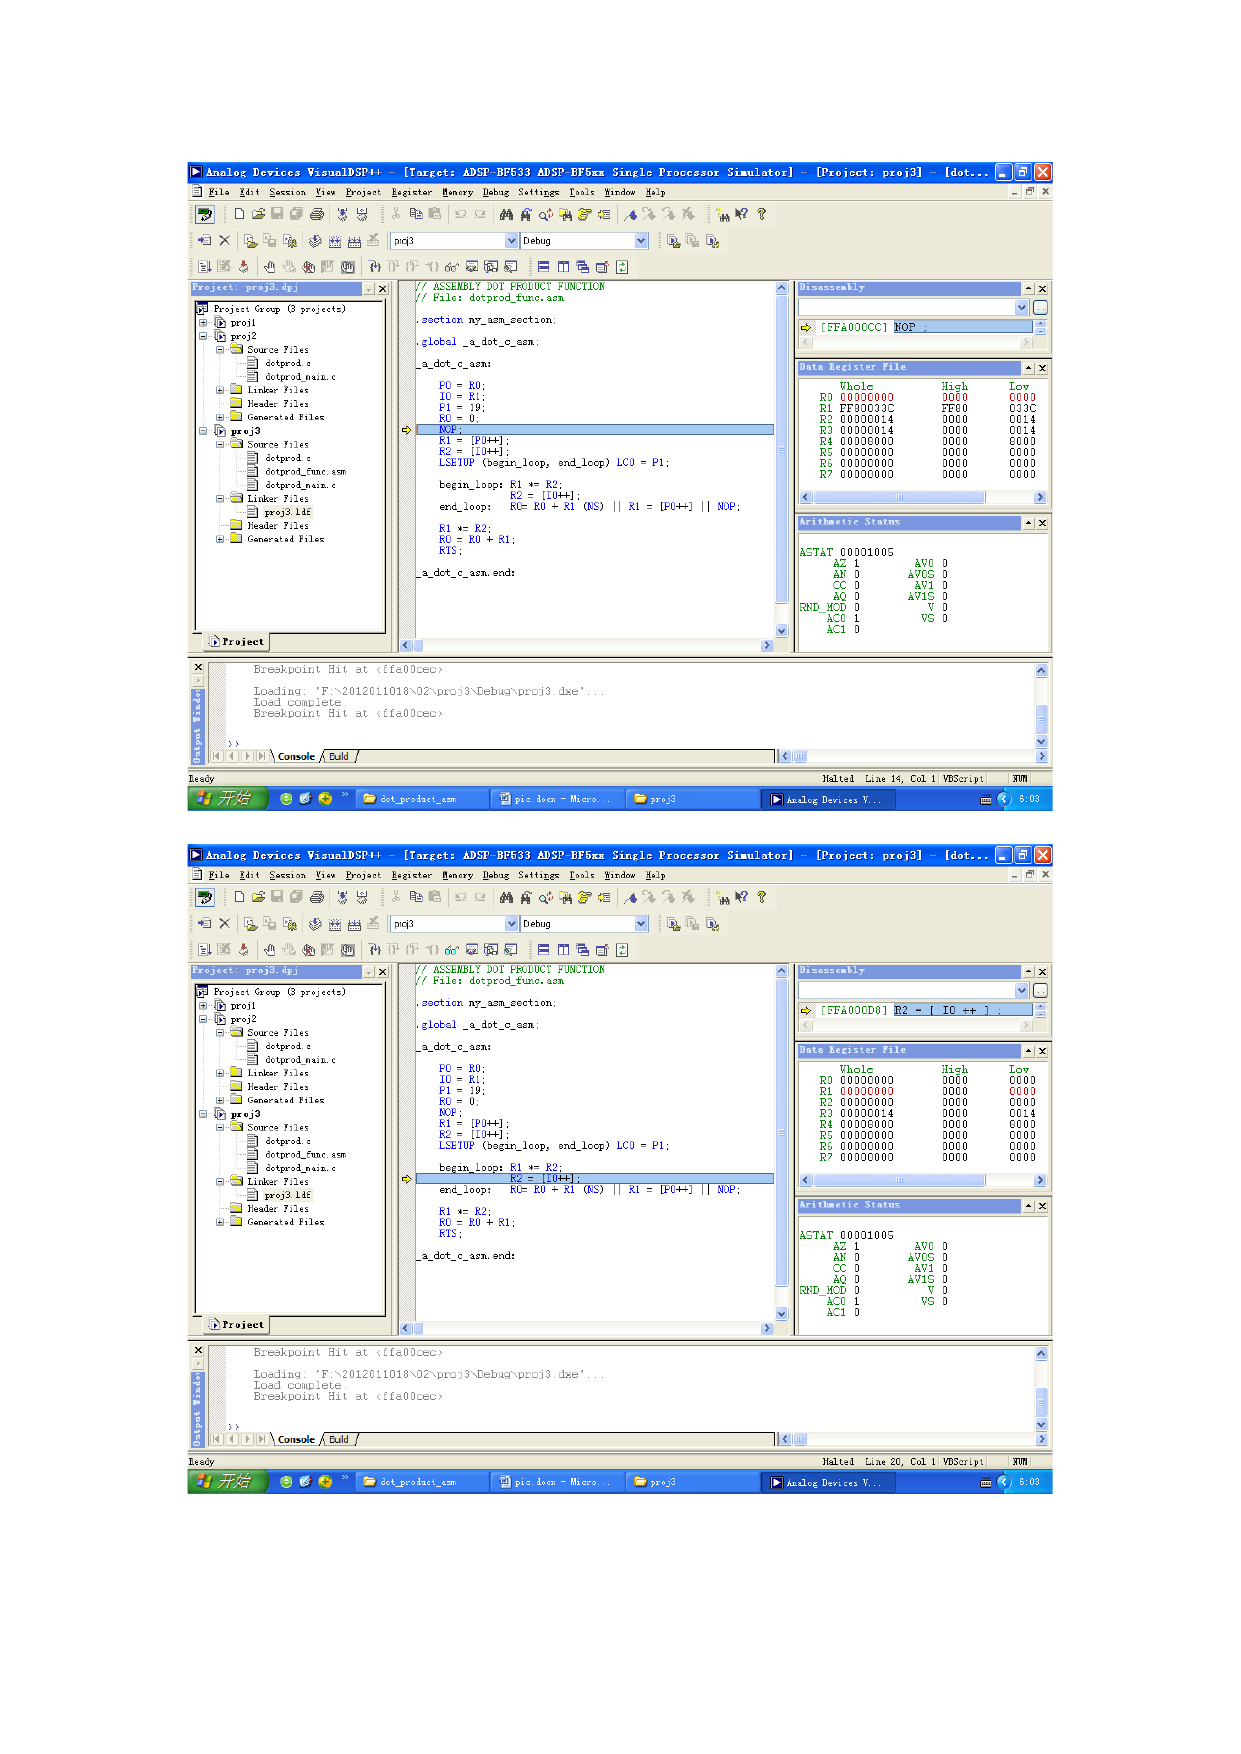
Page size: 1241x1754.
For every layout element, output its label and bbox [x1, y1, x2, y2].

picture [187, 162, 1053, 811]
picture [187, 844, 1053, 1494]
